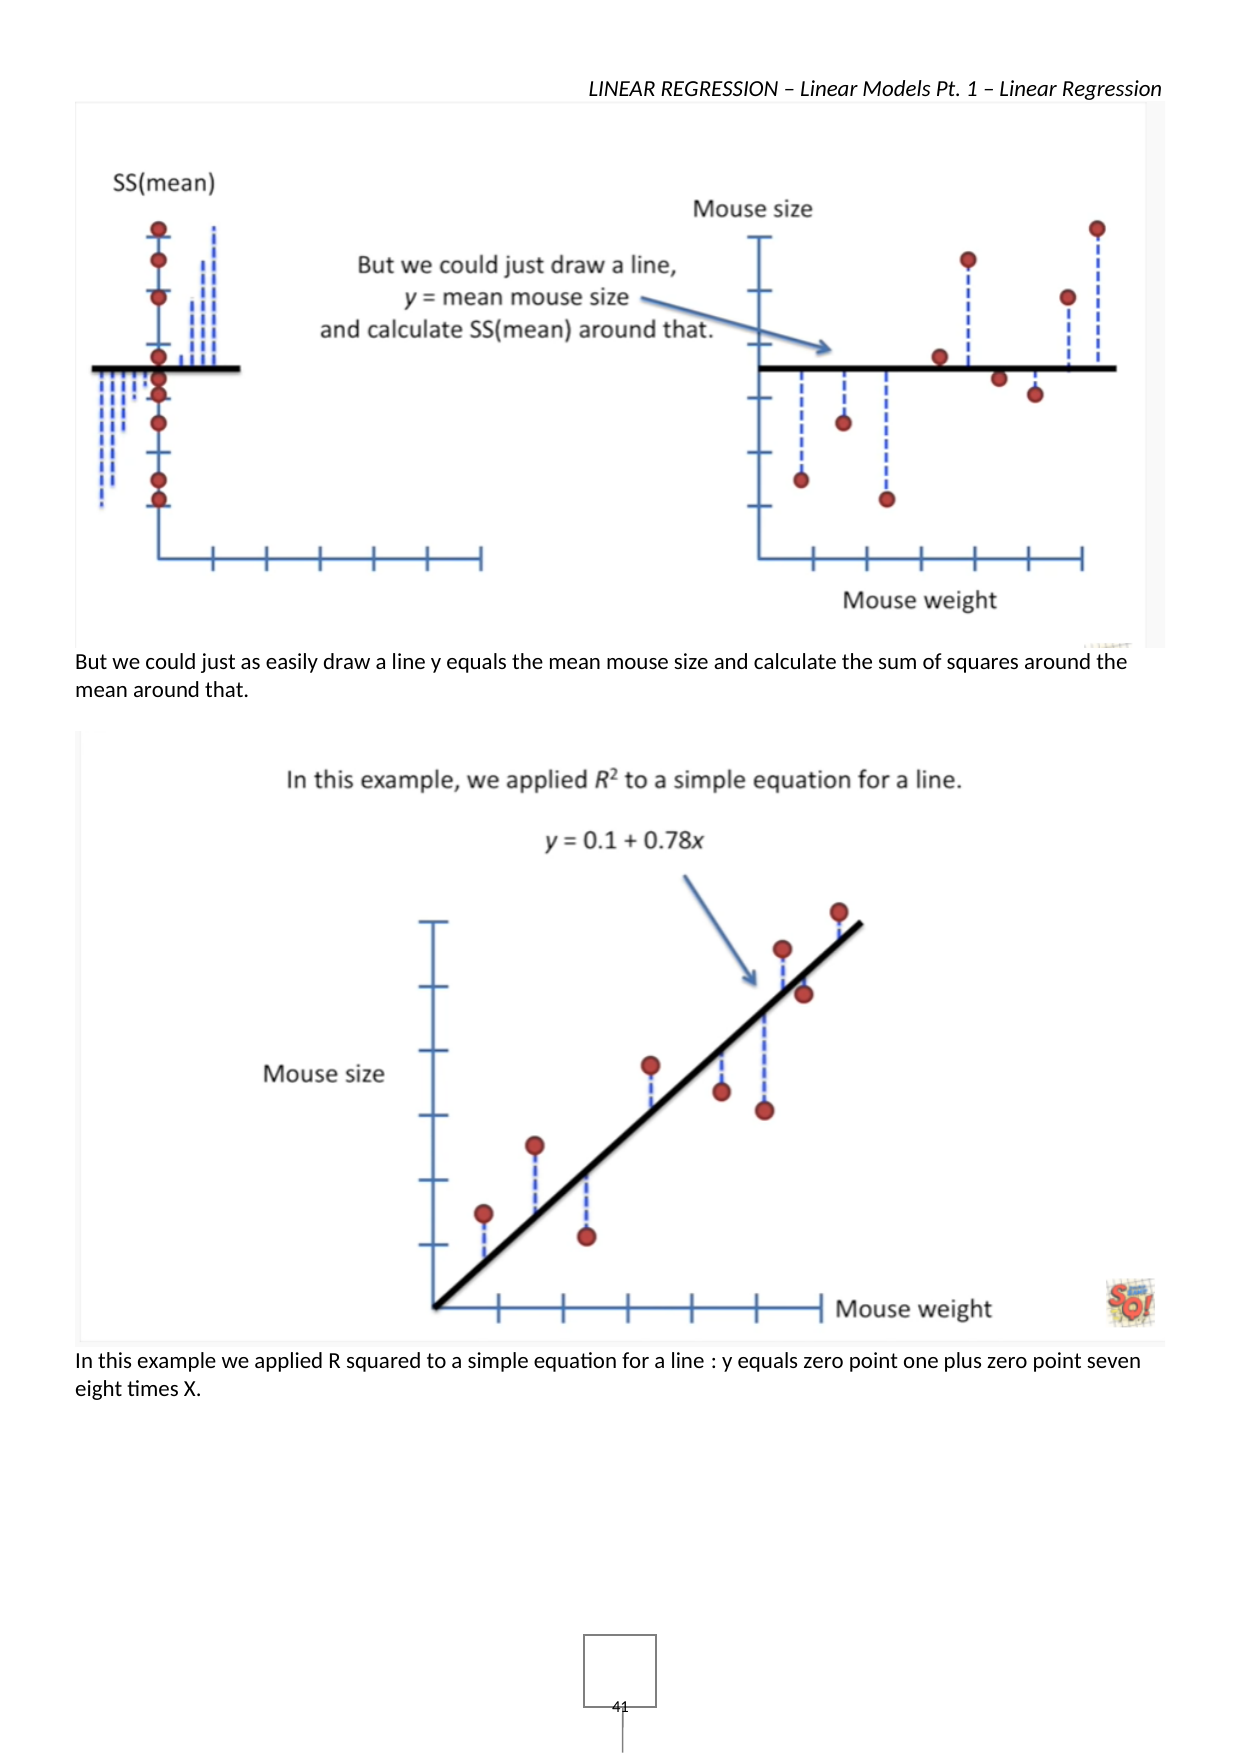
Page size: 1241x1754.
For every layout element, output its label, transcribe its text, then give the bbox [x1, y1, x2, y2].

picture [75, 731, 1166, 1347]
picture [75, 101, 1166, 648]
text In this example we applied R squared to a simple equation for a line : y equals zero point one plus zero point seven eight times X. [75, 1347, 1165, 1402]
text But we could just as easily draw a line y equals the mean mouse size and calculate the sum of squares around the mean around that. [75, 648, 1165, 703]
